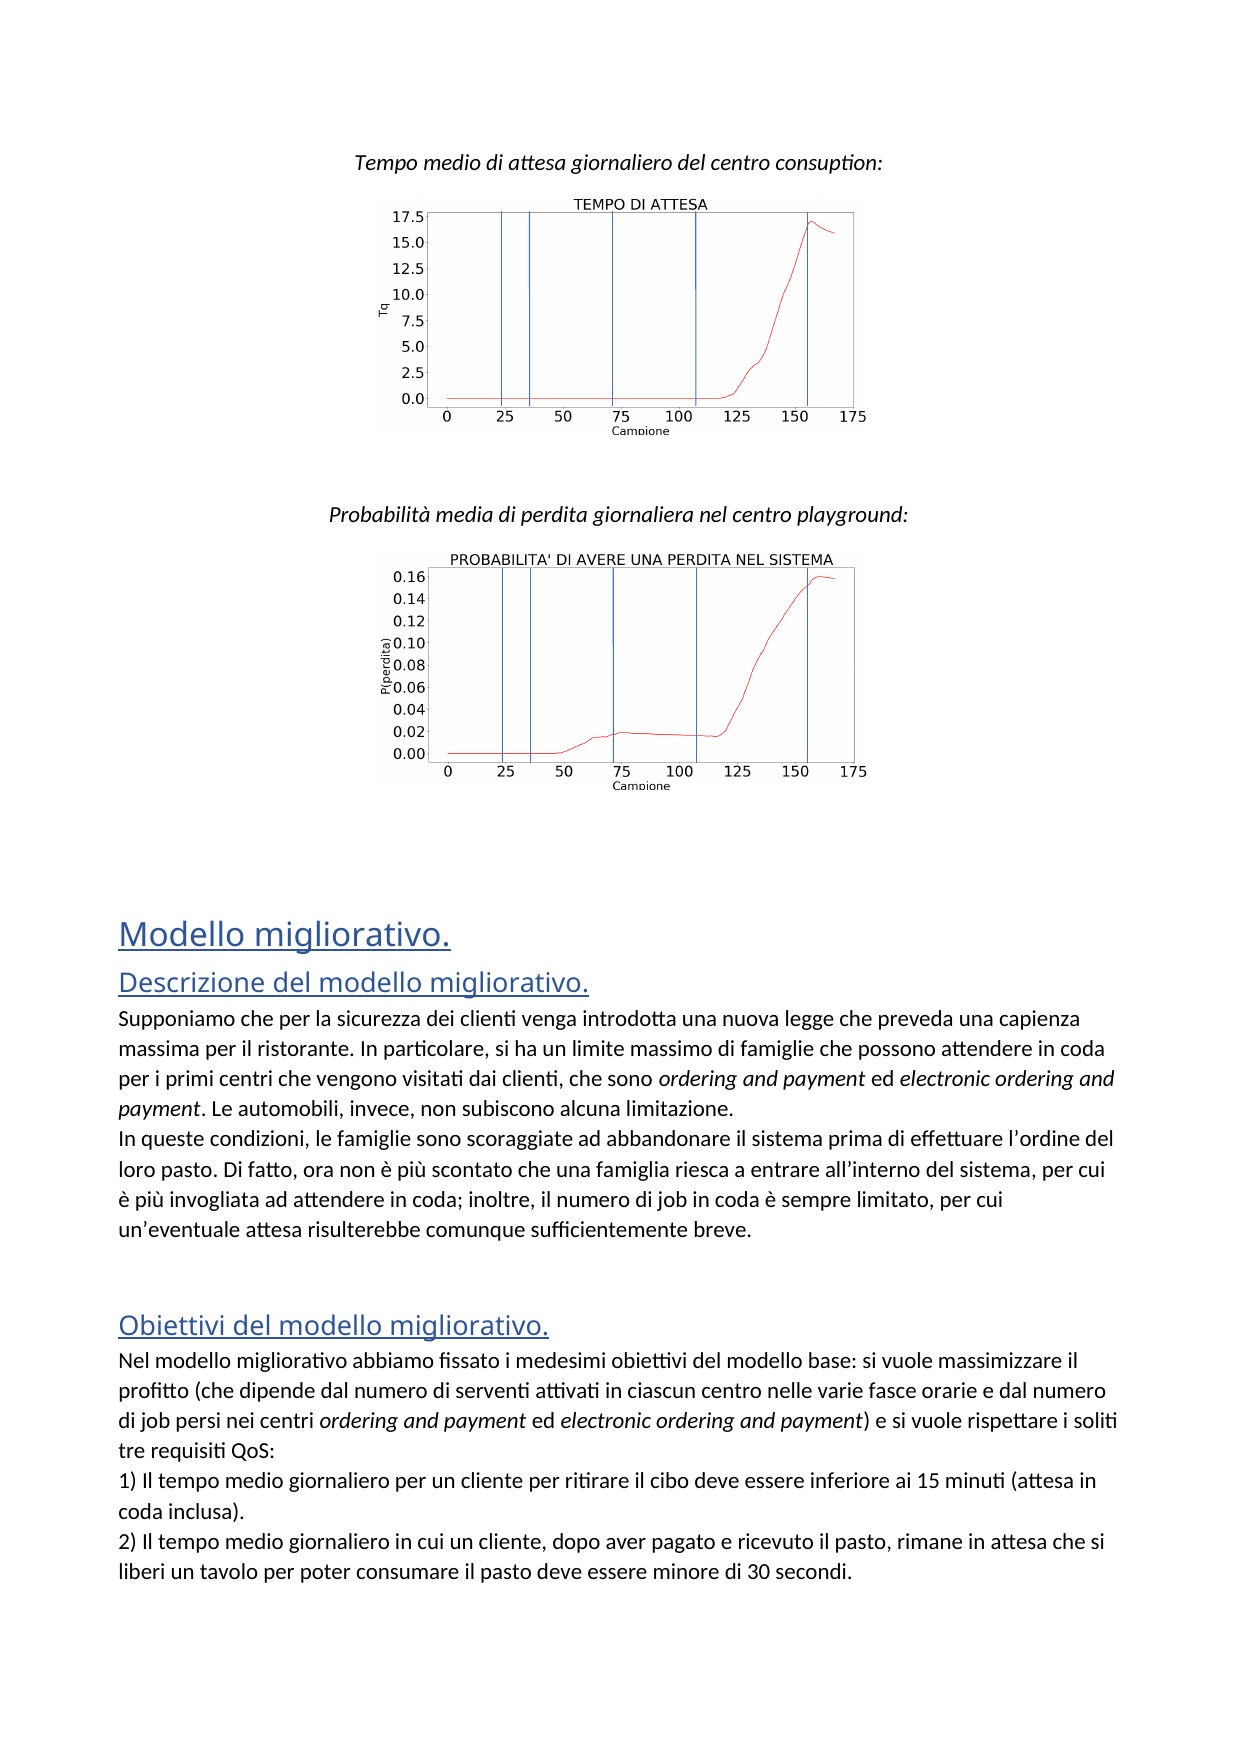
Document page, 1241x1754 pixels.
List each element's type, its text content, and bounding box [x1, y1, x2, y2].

text Supponiamo che per la sicurezza dei clienti venga introdotta una nuova legge che preveda una capienza massima per il ristorante. In particolare, si ha un limite massimo di famiglie che possono attendere in coda per i primi centri che vengono visitati dai clienti, che sono ordering and payment ed electronic ordering and payment. Le automobili, invece, non subiscono alcuna limitazione. In queste condizioni, le famiglie sono scoraggiate ad abbandonare il sistema prima di effettuare l’ordine del loro pasto. Di fatto, ora non è più scontato che una famiglia riesca a entrare all’interno del sistema, per cui è più invogliata ad attendere in coda; inoltre, il numero di job in coda è sempre limitato, per cui un’eventuale attesa risulterebbe comunque sufficientemente breve. [118, 1004, 1122, 1243]
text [118, 1346, 1122, 1585]
picture [372, 547, 869, 790]
subtitle Modello migliorativo. [118, 911, 1122, 956]
text Probabilità media di perdita giornaliera nel centro playground: [118, 500, 1122, 528]
subtitle Obiettivi del modello migliorativo. [118, 1306, 1122, 1343]
subtitle Descrizione del modello migliorativo. [118, 964, 1122, 1001]
picture [370, 194, 870, 435]
text Tempo medio di attesa giornaliero del centro consuption: [118, 148, 1122, 176]
